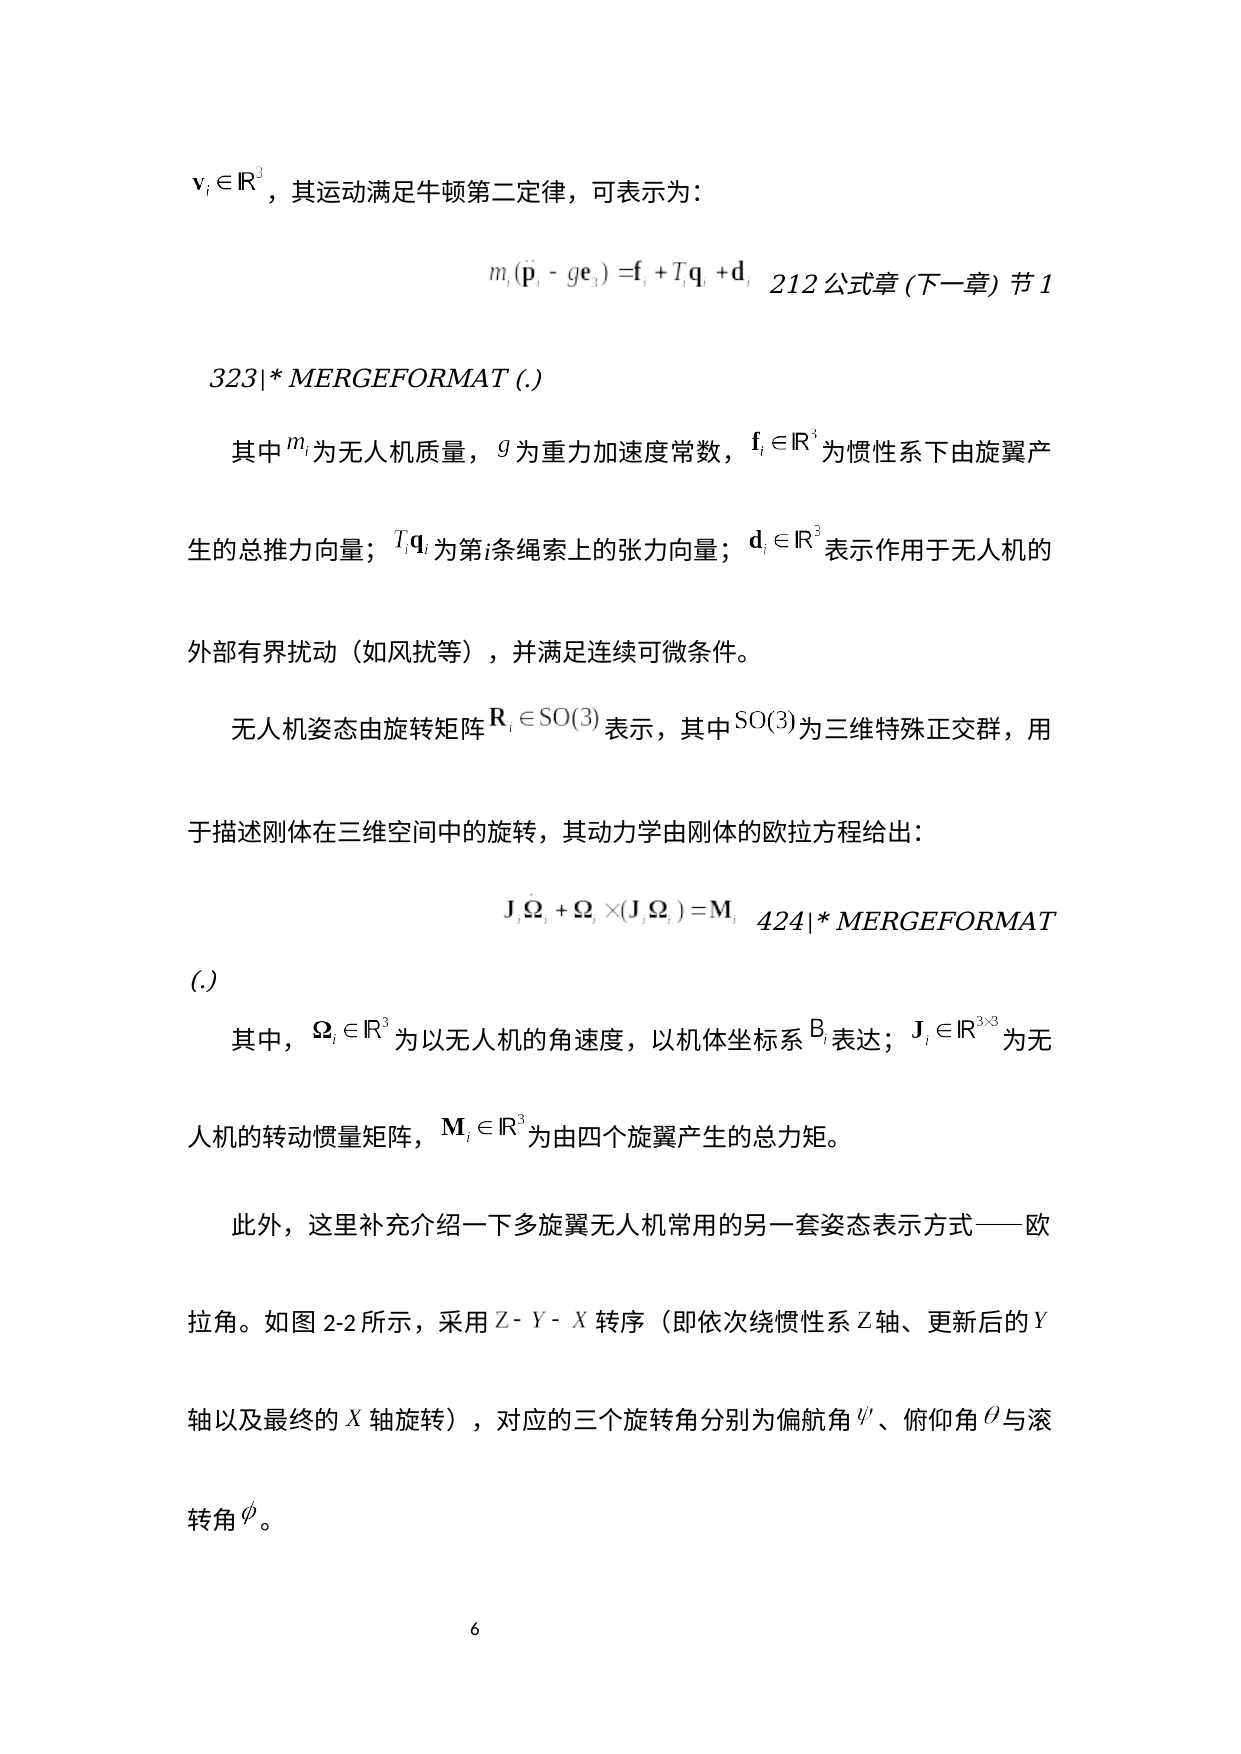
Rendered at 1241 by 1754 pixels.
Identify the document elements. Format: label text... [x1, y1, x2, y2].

text 其中，为以无人机的角速度，以机体坐标系表达；为无人机的转动惯量矩阵，为由四个旋翼产生的总力矩。 [187, 1010, 1053, 1173]
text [187, 162, 1053, 227]
text 此外，这里补充介绍一下多旋翼无人机常用的另一套姿态表示方式——欧拉角。如图 2-2所示，采用转序（即依次绕惯性系轴、更新后的轴以及最终的轴旋转），对应的三个旋转角分别为偏航角、俯仰角与滚转角。 [187, 1191, 1053, 1548]
text 无人机姿态由旋转矩阵表示，其中为三维特殊正交群，用于描述刚体在三维空间中的旋转，其动力学由刚体的欧拉方程给出： [187, 701, 1053, 863]
text 其中为无人机质量，为重力加速度常数，为惯性系下由旋翼产生的总推力向量；为第条绳索上的张力向量；表示作用于无人机的外部有界扰动（如风扰等），并满足连续可微条件。 [187, 423, 1053, 683]
